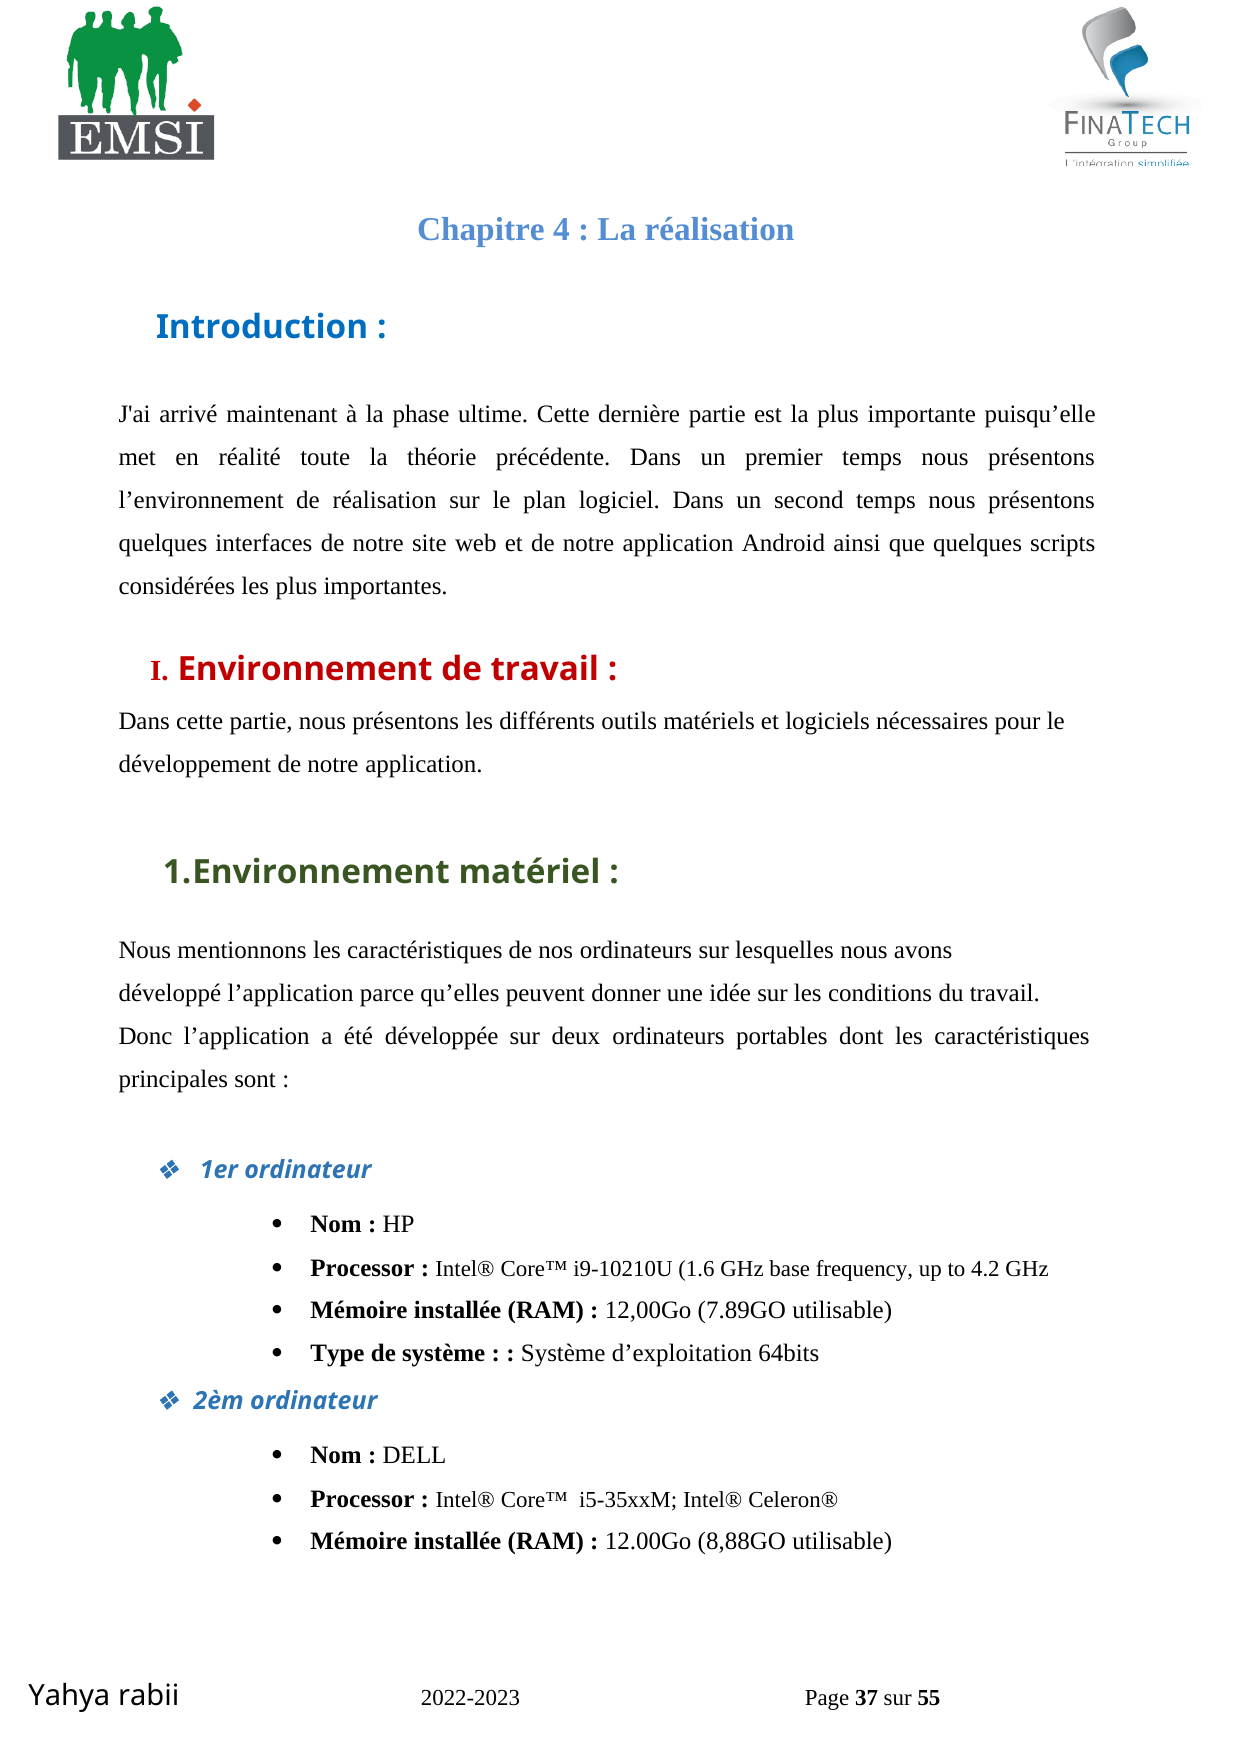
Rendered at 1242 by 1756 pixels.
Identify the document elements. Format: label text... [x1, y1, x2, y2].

list Nom : HP [273, 1209, 1242, 1238]
list Nom : DELL [273, 1441, 1242, 1469]
text Donc l’application a été développée sur deux ordinateurs portables dont les caractéristiques principales sont : [118, 1021, 1122, 1093]
list Processor : Intel® Core™ i5-35xxM; Intel® Celeron® [273, 1484, 1242, 1512]
text Nous mentionnons les caractéristiques de nos ordinateurs sur lesquelles nous avons développé l’application parce qu’elles peuvent donner une idée sur les conditions du travail. [118, 935, 1053, 1007]
text J'ai arrivé maintenant à la phase ultime. Cette dernière partie est la plus importante puisqu’elle met en réalité toute la théorie précédente. Dans un premier temps nous présentons l’environnement de réalisation sur le plan logiciel. Dans un second temps nous présentons quelques interfaces de notre site web et de notre application Android ainsi que quelques scripts considérées les plus importantes. [118, 399, 1096, 600]
text Chapitre 4 : La réalisation [192, 209, 1242, 248]
list 1er ordinateur [156, 1151, 1242, 1186]
subtitle Environnement matériel : [163, 851, 1242, 892]
list Mémoire installée (RAM) : 12.00Go (8,88GO utilisable) [273, 1526, 1242, 1555]
list Mémoire installée (RAM) : 12,00Go (7.89GO utilisable) [273, 1295, 1242, 1324]
subtitle Introduction : [156, 303, 1242, 348]
text Dans cette partie, nous présentons les différents outils matériels et logiciels nécessaires pour le développement de notre application. [118, 706, 1067, 778]
list 2èm ordinateur [156, 1382, 1242, 1416]
subtitle Environnement de travail : [150, 645, 1242, 690]
list Type de système : : Système d’exploitation 64bits [273, 1338, 1242, 1367]
picture [50, 3, 220, 166]
picture [1048, 6, 1202, 167]
list Processor : Intel® Core™ i9-10210U (1.6 GHz base frequency, up to 4.2 GHz [273, 1253, 1242, 1282]
